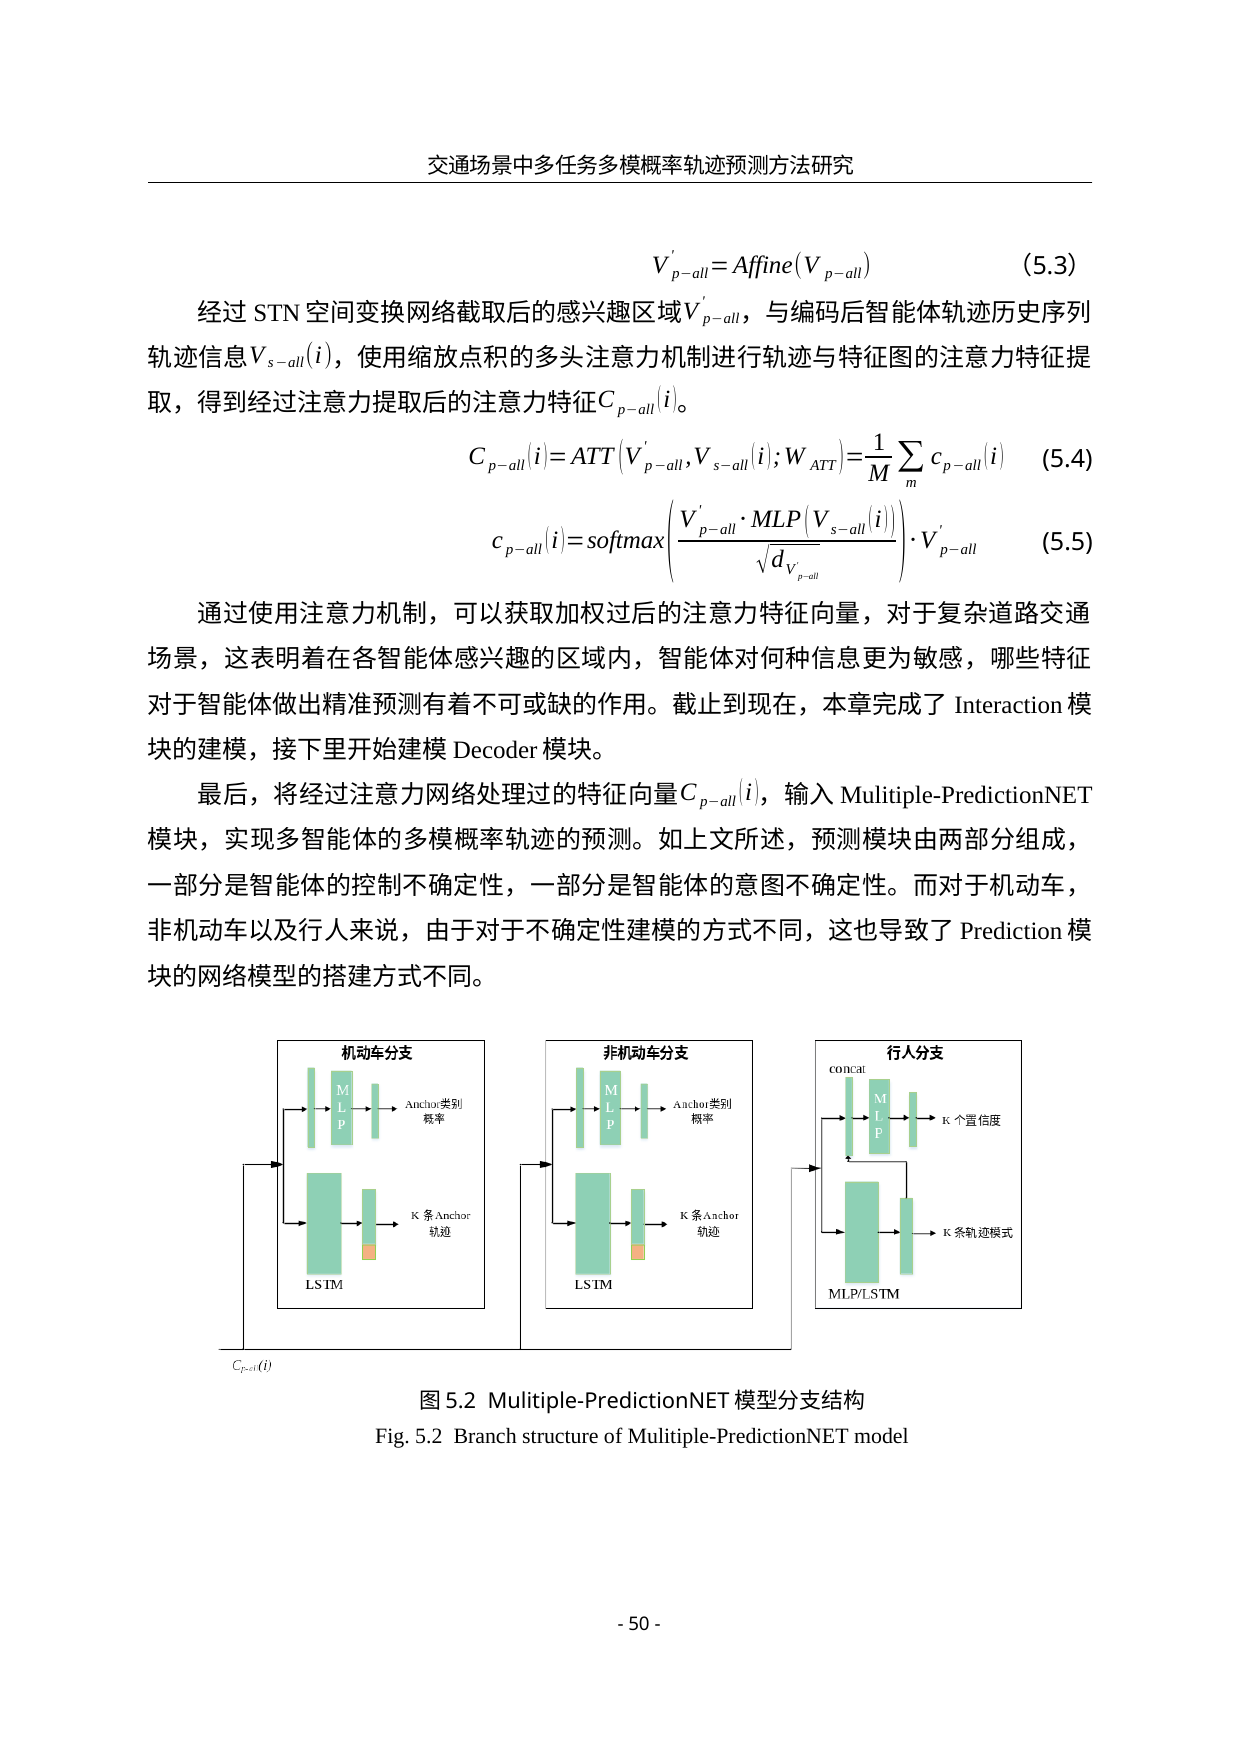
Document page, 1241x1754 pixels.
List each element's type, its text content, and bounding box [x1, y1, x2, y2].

text Fig. 5.2 Branch structure of Mulitiple-PredictionNET model [148, 1423, 1092, 1448]
text （5.3） [148, 246, 1092, 283]
text (5.5) [148, 498, 1092, 585]
text 通过使用注意力机制，可以获取加权过后的注意力特征向量，对于复杂道路交通场景，这表明着在各智能体感兴趣的区域内，智能体对何种信息更为敏感，哪些特征对于智能体做出精准预测有着不可或缺的作用。截止到现在，本章完成了Interaction模块的建模，接下里开始建模Decoder模块。 [148, 593, 1092, 766]
text 最后，将经过注意力网络处理过的特征向量，输入Mulitiple-PredictionNET模块，实现多智能体的多模概率轨迹的预测。如上文所述，预测模块由两部分组成，一部分是智能体的控制不确定性，一部分是智能体的意图不确定性。而对于机动车，非机动车以及行人来说，由于对于不确定性建模的方式不同，这也导致了Prediction模块的网络模型的搭建方式不同。 [148, 775, 1092, 992]
text (5.4) [148, 428, 1092, 490]
text 图5.2 Mulitiple-PredictionNET模型分支结构 [148, 1383, 1092, 1415]
text 经过STN空间变换网络截取后的感兴趣区域，与编码后智能体轨迹历史序列轨迹信息，使用缩放点积的多头注意力机制进行轨迹与特征图的注意力特征提取，得到经过注意力提取后的注意力特征。 [148, 292, 1092, 419]
